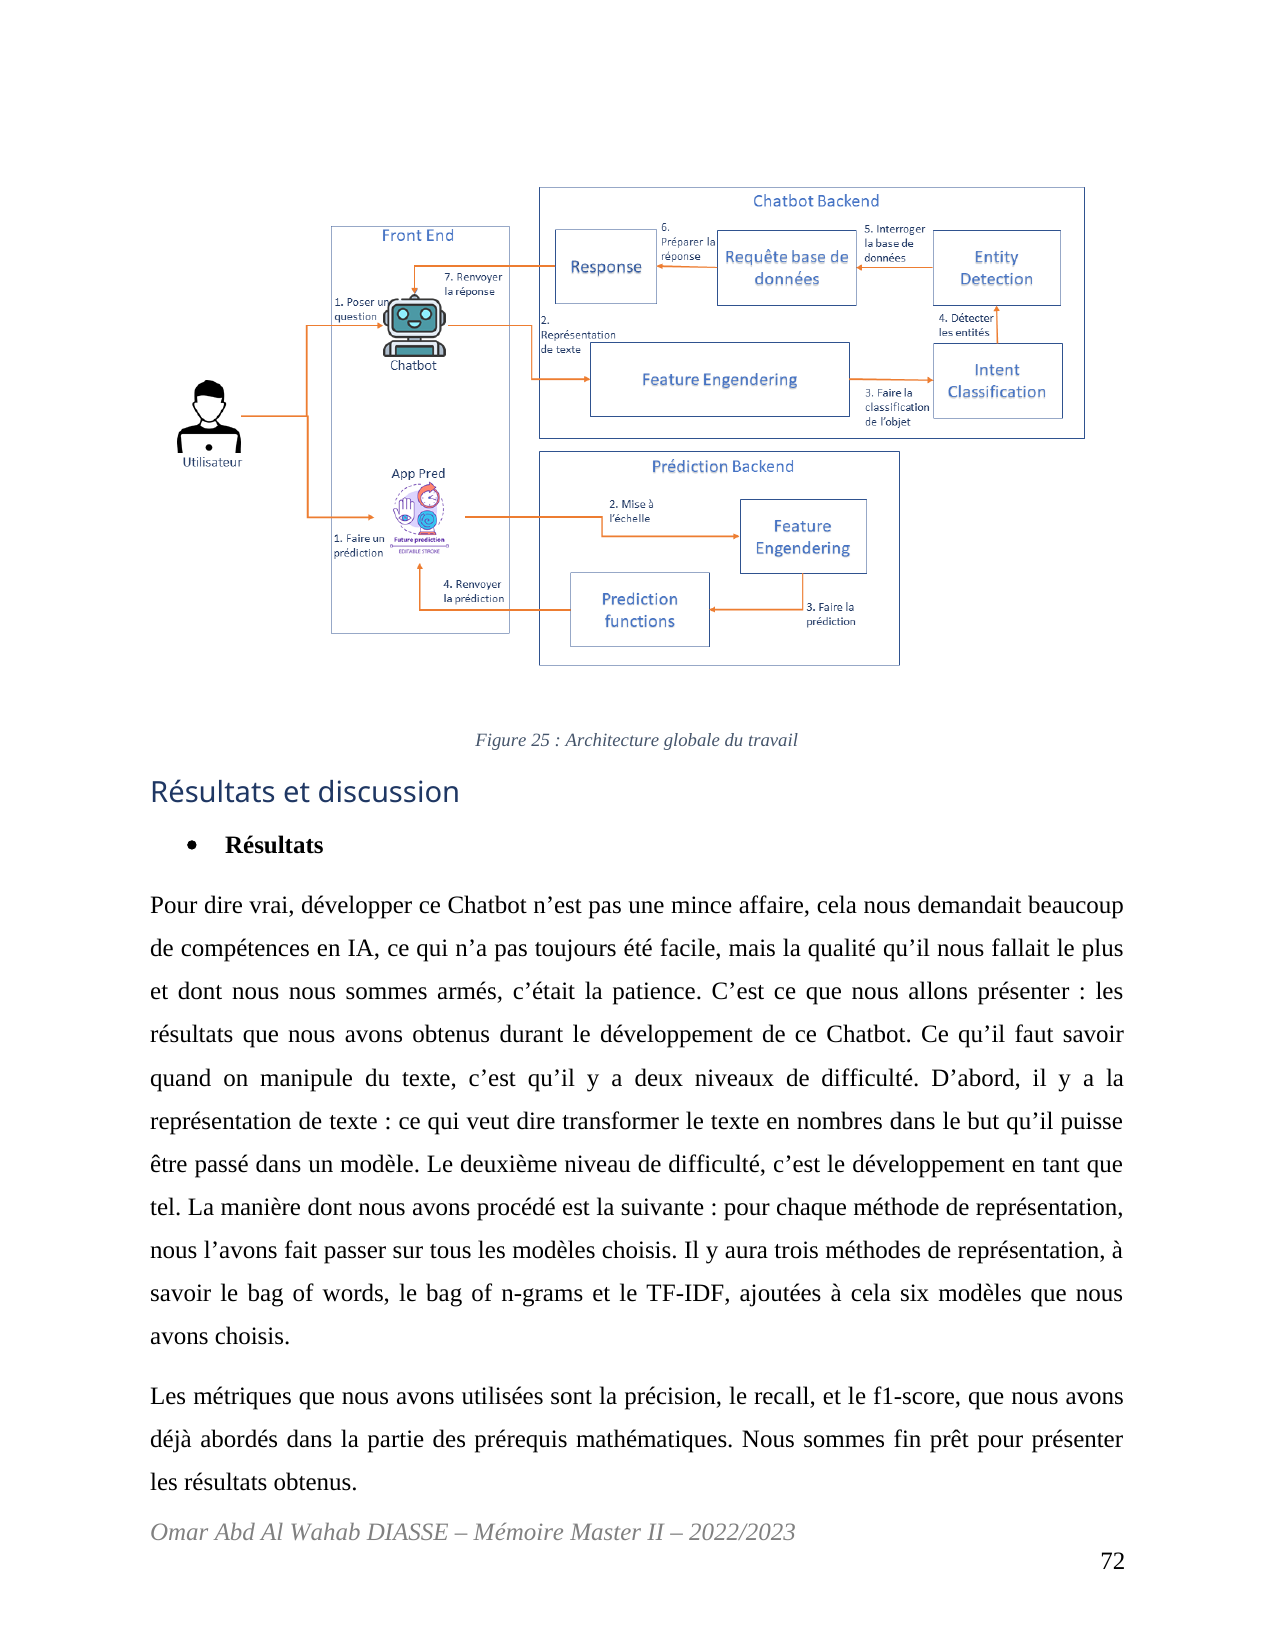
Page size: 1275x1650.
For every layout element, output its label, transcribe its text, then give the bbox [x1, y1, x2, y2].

list Résultats [187, 830, 1125, 859]
text Pour dire vrai, développer ce Chatbot n’est pas une mince affaire, cela nous demandait beaucoup de compétences en IA, ce qui n’a pas toujours été facile, mais la qualité qu’il nous fallait le plus et dont nous nous sommes armés, c’était la patience. C’est ce que nous allons présenter : les résultats que nous avons obtenus durant le développement de ce Chatbot. Ce qu’il faut savoir quand on manipule du texte, c’est qu’il y a deux niveaux de difficulté. D’abord, il y a la représentation de texte : ce qui veut dire transformer le texte en nombres dans le but qu’il puisse être passé dans un modèle. Le deuxième niveau de difficulté, c’est le développement en tant que tel. La manière dont nous avons procédé est la suivante : pour chaque méthode de représentation, nous l’avons fait passer sur tous les modèles choisis. Il y aura trois méthodes de représentation, à savoir le bag of words, le bag of n-grams et le TF-IDF, ajoutées à cela six modèles que nous avons choisis. [150, 890, 1125, 1350]
picture [150, 150, 1124, 698]
text Les métriques que nous avons utilisées sont la précision, le recall, et le f1-score, que nous avons déjà abordés dans la partie des prérequis mathématiques. Nous sommes fin prêt pour présenter les résultats obtenus. [150, 1381, 1125, 1496]
text Figure 25 : Architecture globale du travail [150, 728, 1125, 750]
subtitle Résultats et discussion [150, 771, 1125, 811]
